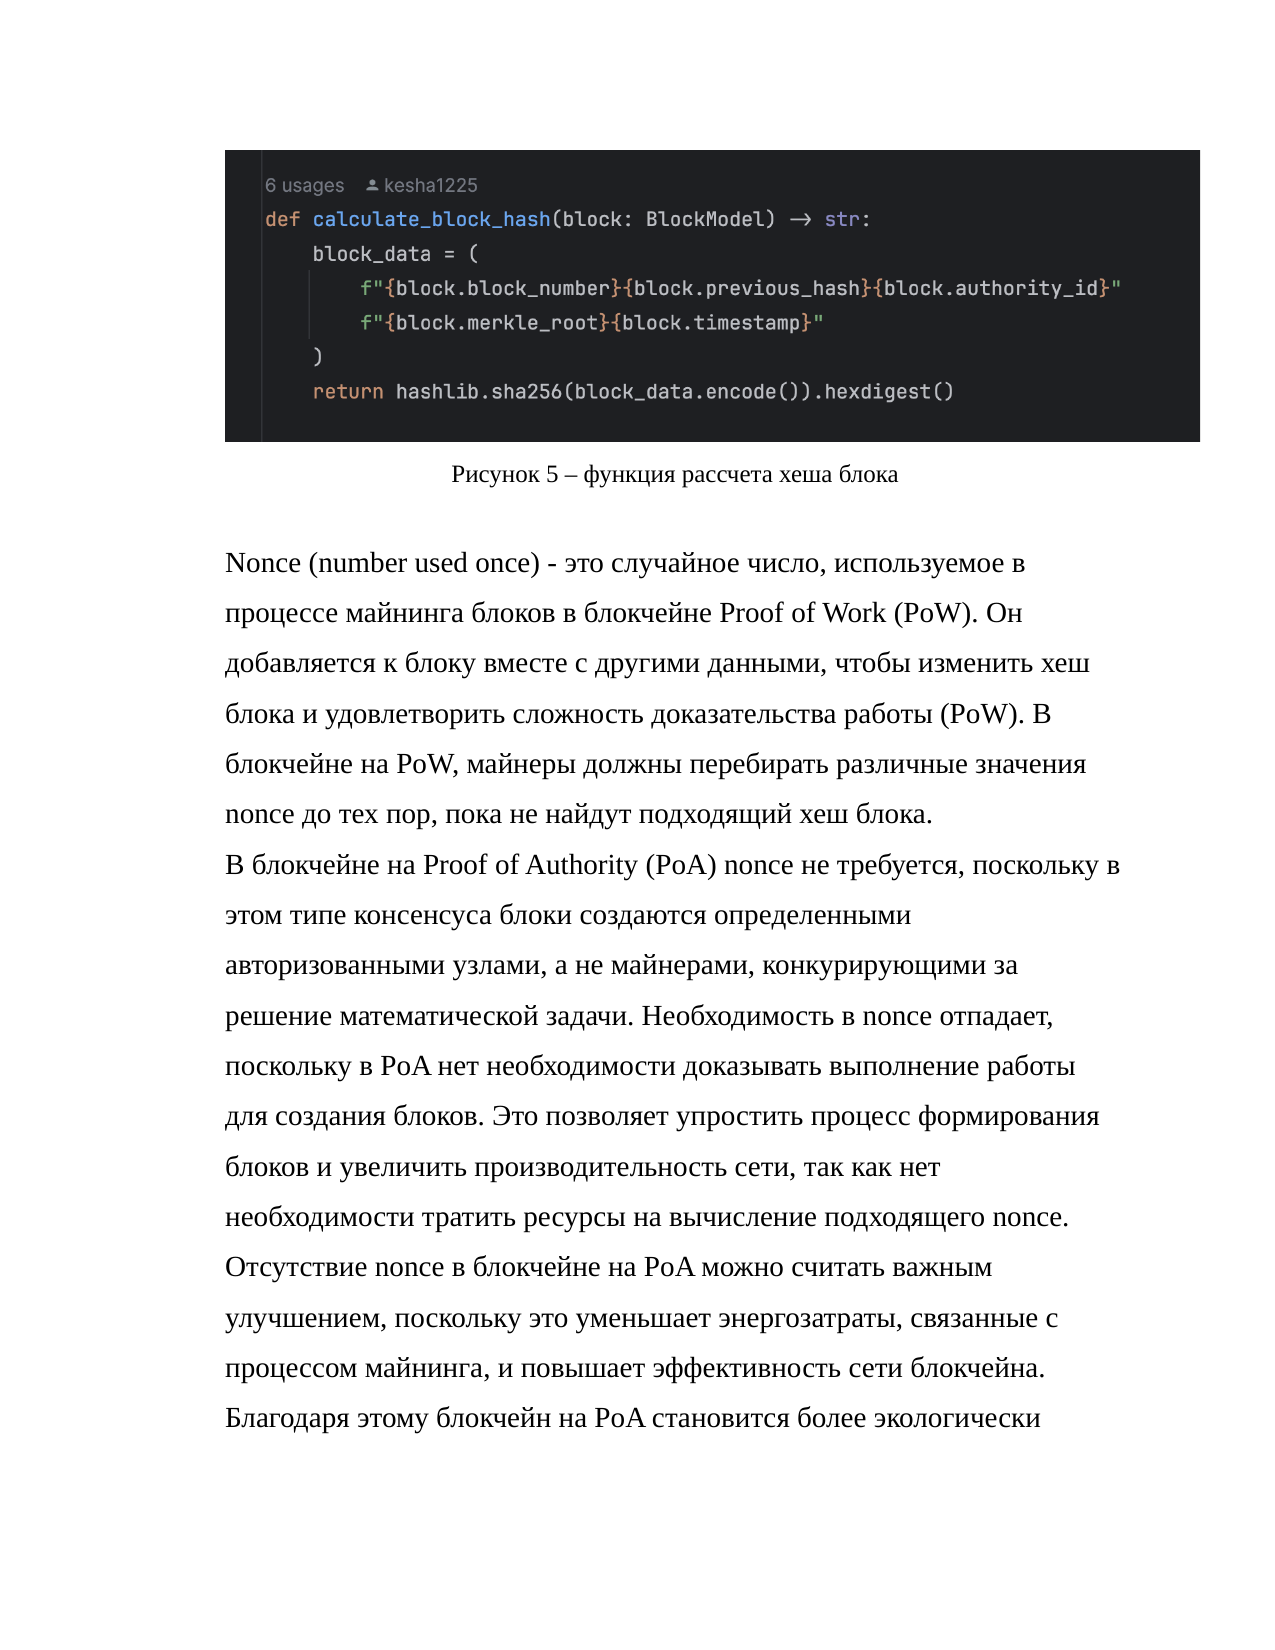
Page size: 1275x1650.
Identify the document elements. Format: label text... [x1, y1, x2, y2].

picture [225, 150, 1200, 442]
list Рисунок 5 – функция рассчета хеша блока [225, 459, 1125, 487]
list В блокчейне на Proof of Authority (PoA) nonce не требуется, поскольку в этом типе консенсуса блоки создаются определенными авторизованными узлами, а не майнерами, конкурирующими за решение математической задачи. Необходимость в nonce отпадает, поскольку в PoA нет необходимости доказывать выполнение работы для создания блоков. Это позволяет упростить процесс формирования блоков и увеличить производительность сети, так как нет необходимости тратить ресурсы на вычисление подходящего nonce. [225, 847, 1125, 1233]
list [225, 1249, 1125, 1434]
list Nonce (number used once) - это случайное число, используемое в процессе майнинга блоков в блокчейне Proof of Work (PoW). Он добавляется к блоку вместе с другими данными, чтобы изменить хеш блока и удовлетворить сложность доказательства работы (PoW). В блокчейне на PoW, майнеры должны перебирать различные значения nonce до тех пор, пока не найдут подходящий хеш блока. [225, 545, 1125, 830]
